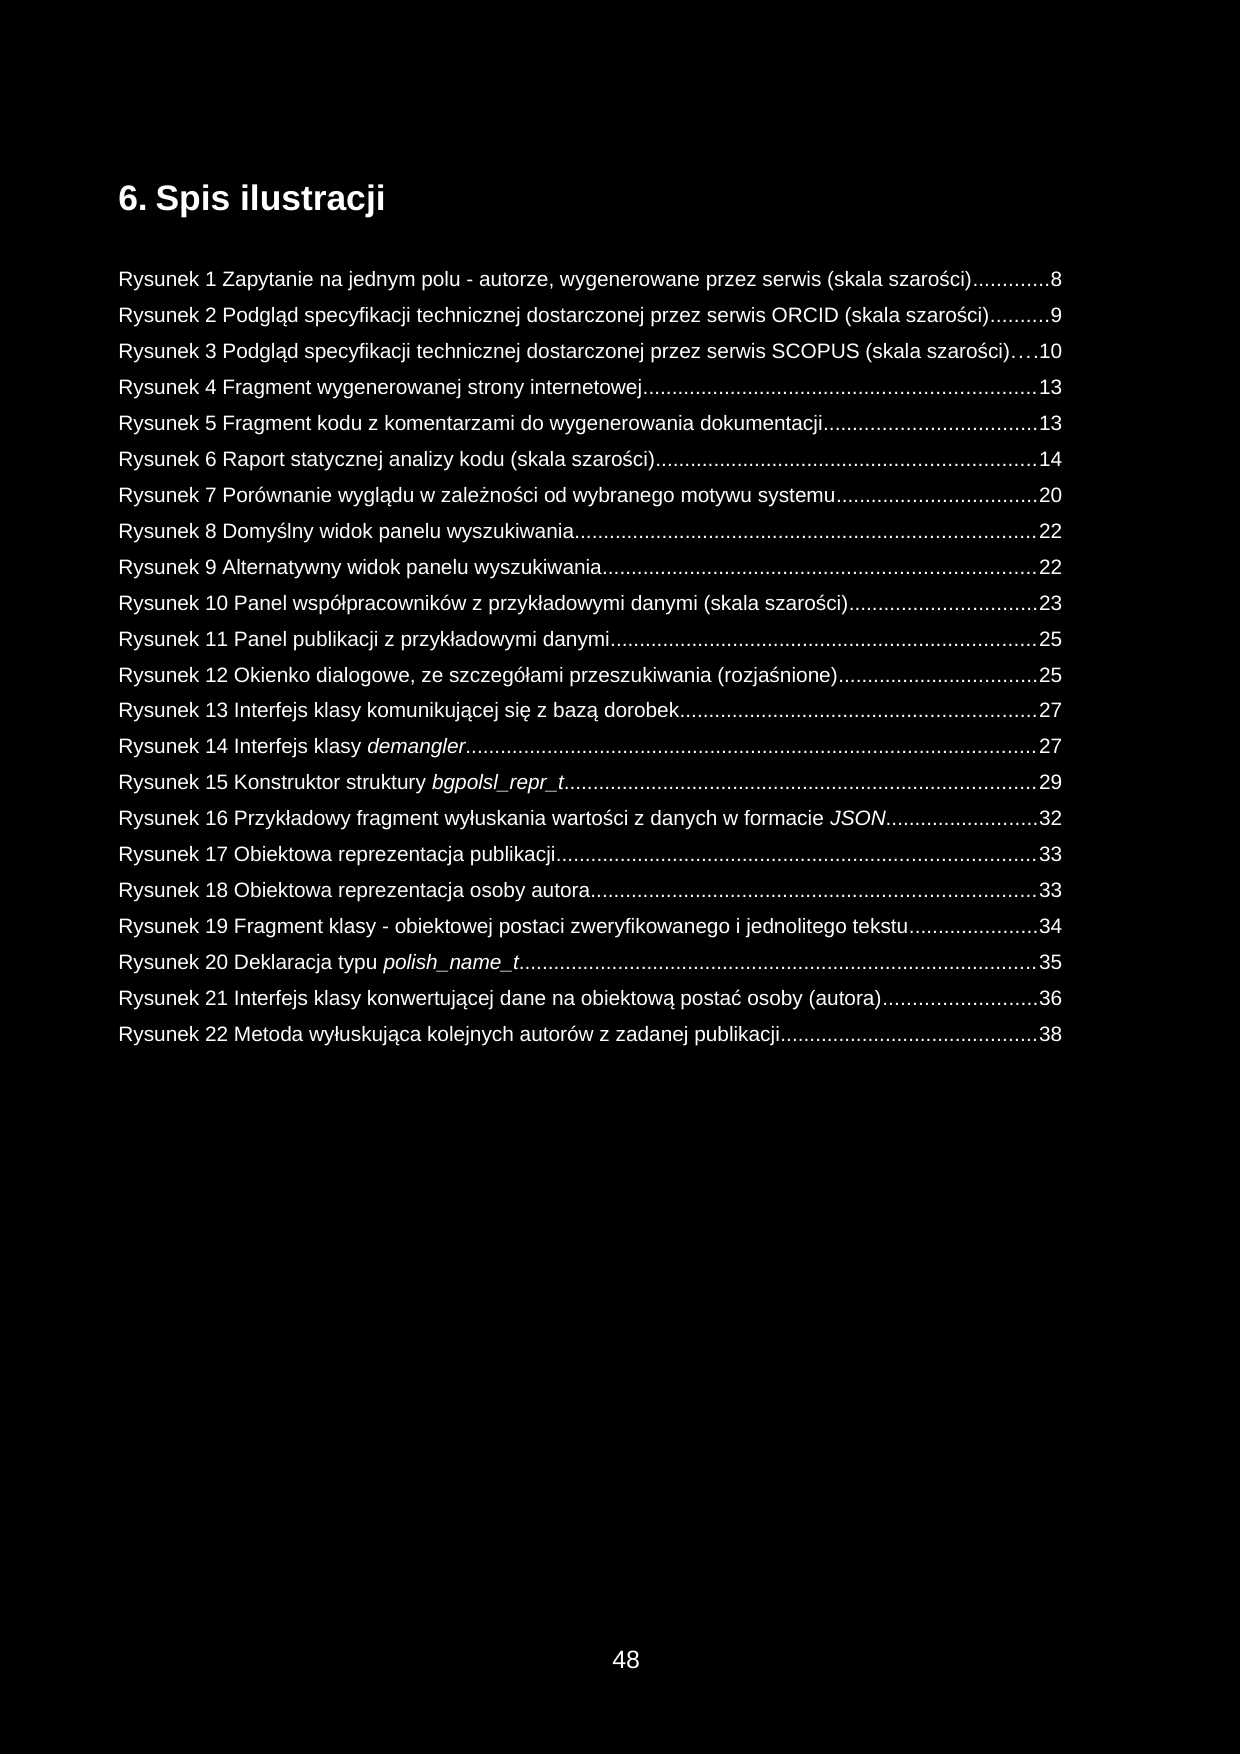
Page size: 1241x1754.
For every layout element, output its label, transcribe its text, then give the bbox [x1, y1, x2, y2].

text Rysunek 3 Podgląd specyfikacji technicznej dostarczonej przez serwis SCOPUS (skala szarości) 10 [118, 339, 1063, 363]
text Rysunek 16 Przykładowy fragment wyłuskania wartości z danych w formacie JSON 32 [118, 806, 1063, 830]
text Rysunek 6 Raport statycznej analizy kodu (skala szarości) 14 [118, 447, 1063, 471]
text Rysunek 22 Metoda wyłuskująca kolejnych autorów z zadanej publikacji 38 [118, 1022, 1063, 1046]
text Rysunek 17 Obiektowa reprezentacja publikacji 33 [118, 842, 1063, 866]
text Rysunek 4 Fragment wygenerowanej strony internetowej 13 [118, 375, 1063, 399]
text Rysunek 1 Zapytanie na jednym polu - autorze, wygenerowane przez serwis (skala szarości) 8 [118, 267, 1063, 291]
text Rysunek 13 Interfejs klasy komunikującej się z bazą dorobek 27 [118, 698, 1063, 722]
subtitle Spis ilustracji [118, 177, 1063, 218]
text Rysunek 9 Alternatywny widok panelu wyszukiwania 22 [118, 554, 1063, 578]
text Rysunek 5 Fragment kodu z komentarzami do wygenerowania dokumentacji 13 [118, 411, 1063, 435]
text Rysunek 11 Panel publikacji z przykładowymi danymi 25 [118, 626, 1063, 650]
text Rysunek 14 Interfejs klasy demangler 27 [118, 734, 1063, 758]
text Rysunek 12 Okienko dialogowe, ze szczegółami przeszukiwania (rozjaśnione) 25 [118, 662, 1063, 686]
text Rysunek 20 Deklaracja typu polish_name_t 35 [118, 950, 1063, 974]
text Rysunek 8 Domyślny widok panelu wyszukiwania 22 [118, 519, 1063, 543]
text Rysunek 18 Obiektowa reprezentacja osoby autora 33 [118, 878, 1063, 902]
text Rysunek 15 Konstruktor struktury bgpolsl_repr_t 29 [118, 770, 1063, 794]
text Rysunek 2 Podgląd specyfikacji technicznej dostarczonej przez serwis ORCID (skala szarości) 9 [118, 303, 1063, 327]
text Rysunek 21 Interfejs klasy konwertującej dane na obiektową postać osoby (autora) 36 [118, 986, 1063, 1010]
text Rysunek 10 Panel współpracowników z przykładowymi danymi (skala szarości) 23 [118, 591, 1063, 614]
text Rysunek 19 Fragment klasy - obiektowej postaci zweryfikowanego i jednolitego tekstu 34 [118, 914, 1063, 938]
text Rysunek 7 Porównanie wyglądu w zależności od wybranego motywu systemu 20 [118, 483, 1063, 507]
